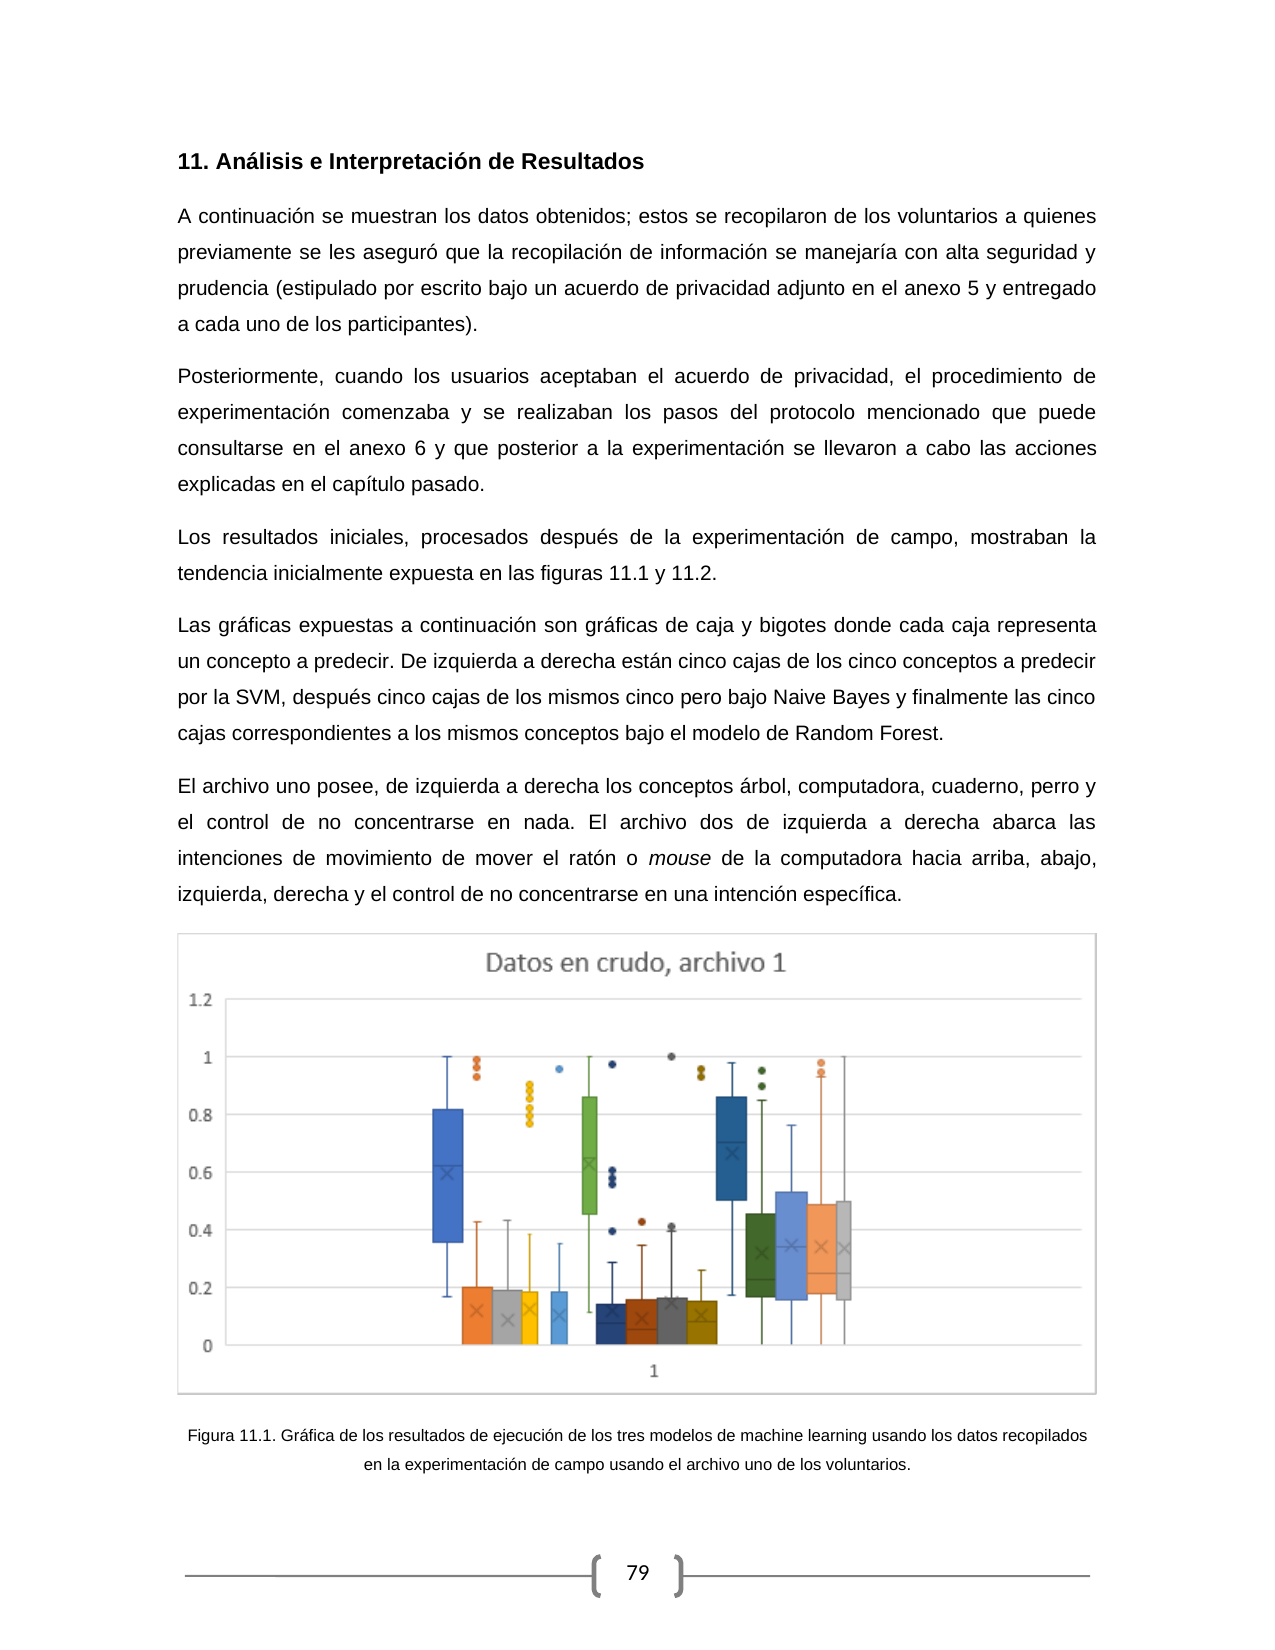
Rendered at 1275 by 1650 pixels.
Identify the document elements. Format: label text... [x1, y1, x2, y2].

text Las gráficas expuestas a continuación son gráficas de caja y bigotes donde cada caja representa un concepto a predecir. De izquierda a derecha están cinco cajas de los cinco conceptos a predecir por la SVM, después cinco cajas de los mismos cinco pero bajo Naive Bayes y finalmente las cinco cajas correspondientes a los mismos conceptos bajo el modelo de Random Forest. [177, 613, 1098, 745]
text A continuación se muestran los datos obtenidos; estos se recopilaron de los voluntarios a quienes previamente se les aseguró que la recopilación de información se manejaría con alta seguridad y prudencia (estipulado por escrito bajo un acuerdo de privacidad adjunto en el anexo 5 y entregado a cada uno de los participantes). [177, 204, 1098, 336]
picture [177, 933, 1098, 1396]
text El archivo uno posee, de izquierda a derecha los conceptos árbol, computadora, cuaderno, perro y el control de no concentrarse en nada. El archivo dos de izquierda a derecha abarca las intenciones de movimiento de mover el ratón o mouse de la computadora hacia arriba, abajo, izquierda, derecha y el control de no concentrarse en una intención específica. [177, 773, 1098, 905]
text Los resultados iniciales, procesados después de la experimentación de campo, mostraban la tendencia inicialmente expuesta en las figuras 11.1 y 11.2. [177, 524, 1098, 584]
text 11. Análisis e Interpretación de Resultados [177, 148, 1098, 174]
text Posteriormente, cuando los usuarios aceptaban el acuerdo de privacidad, el procedimiento de experimentación comenzaba y se realizaban los pasos del protocolo mencionado que puede consultarse en el anexo 6 y que posterior a la experimentación se llevaron a cabo las acciones explicadas en el capítulo pasado. [177, 364, 1098, 496]
text Figura 11.1. Gráfica de los resultados de ejecución de los tres modelos de machine learning usando los datos recopilados en la experimentación de campo usando el archivo uno de los voluntarios. [177, 1426, 1098, 1474]
